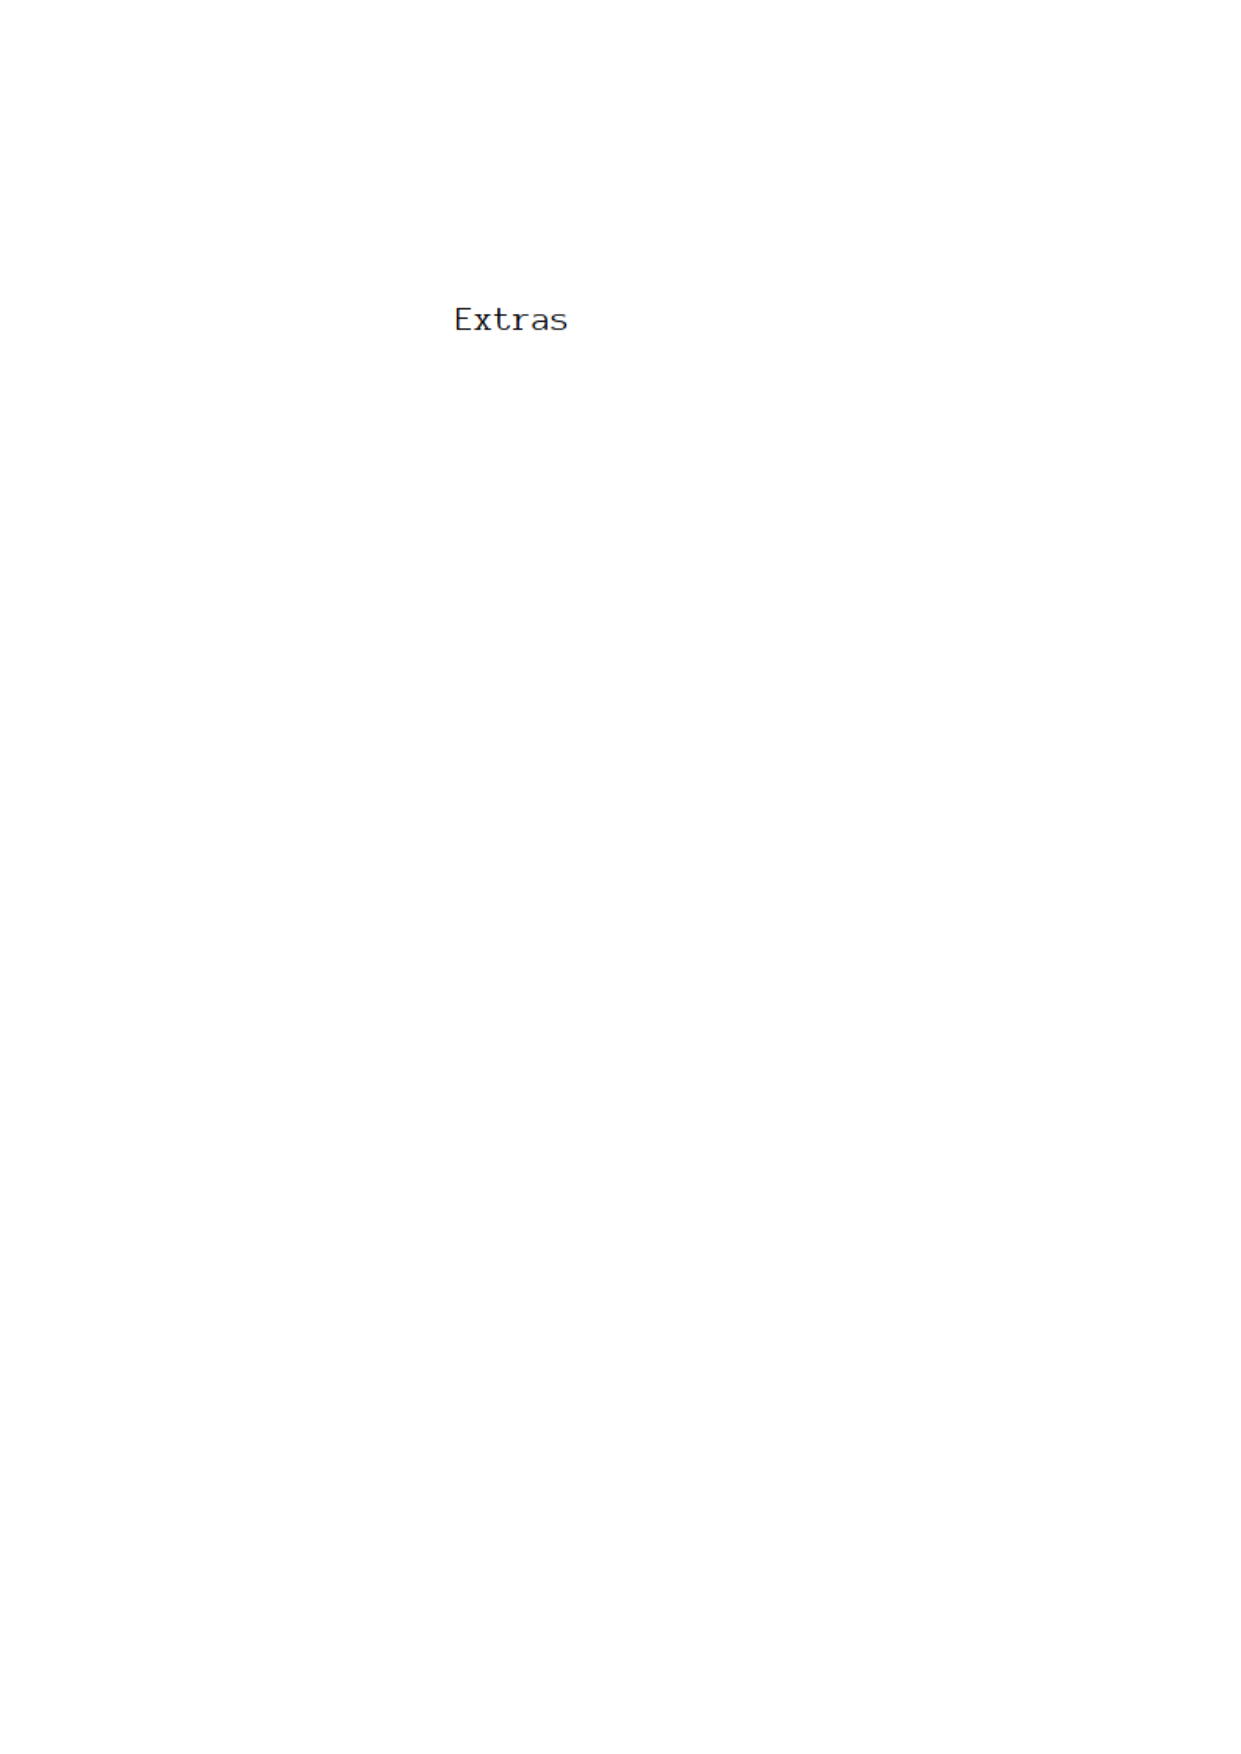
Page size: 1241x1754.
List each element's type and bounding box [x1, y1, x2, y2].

picture [177, 147, 870, 493]
